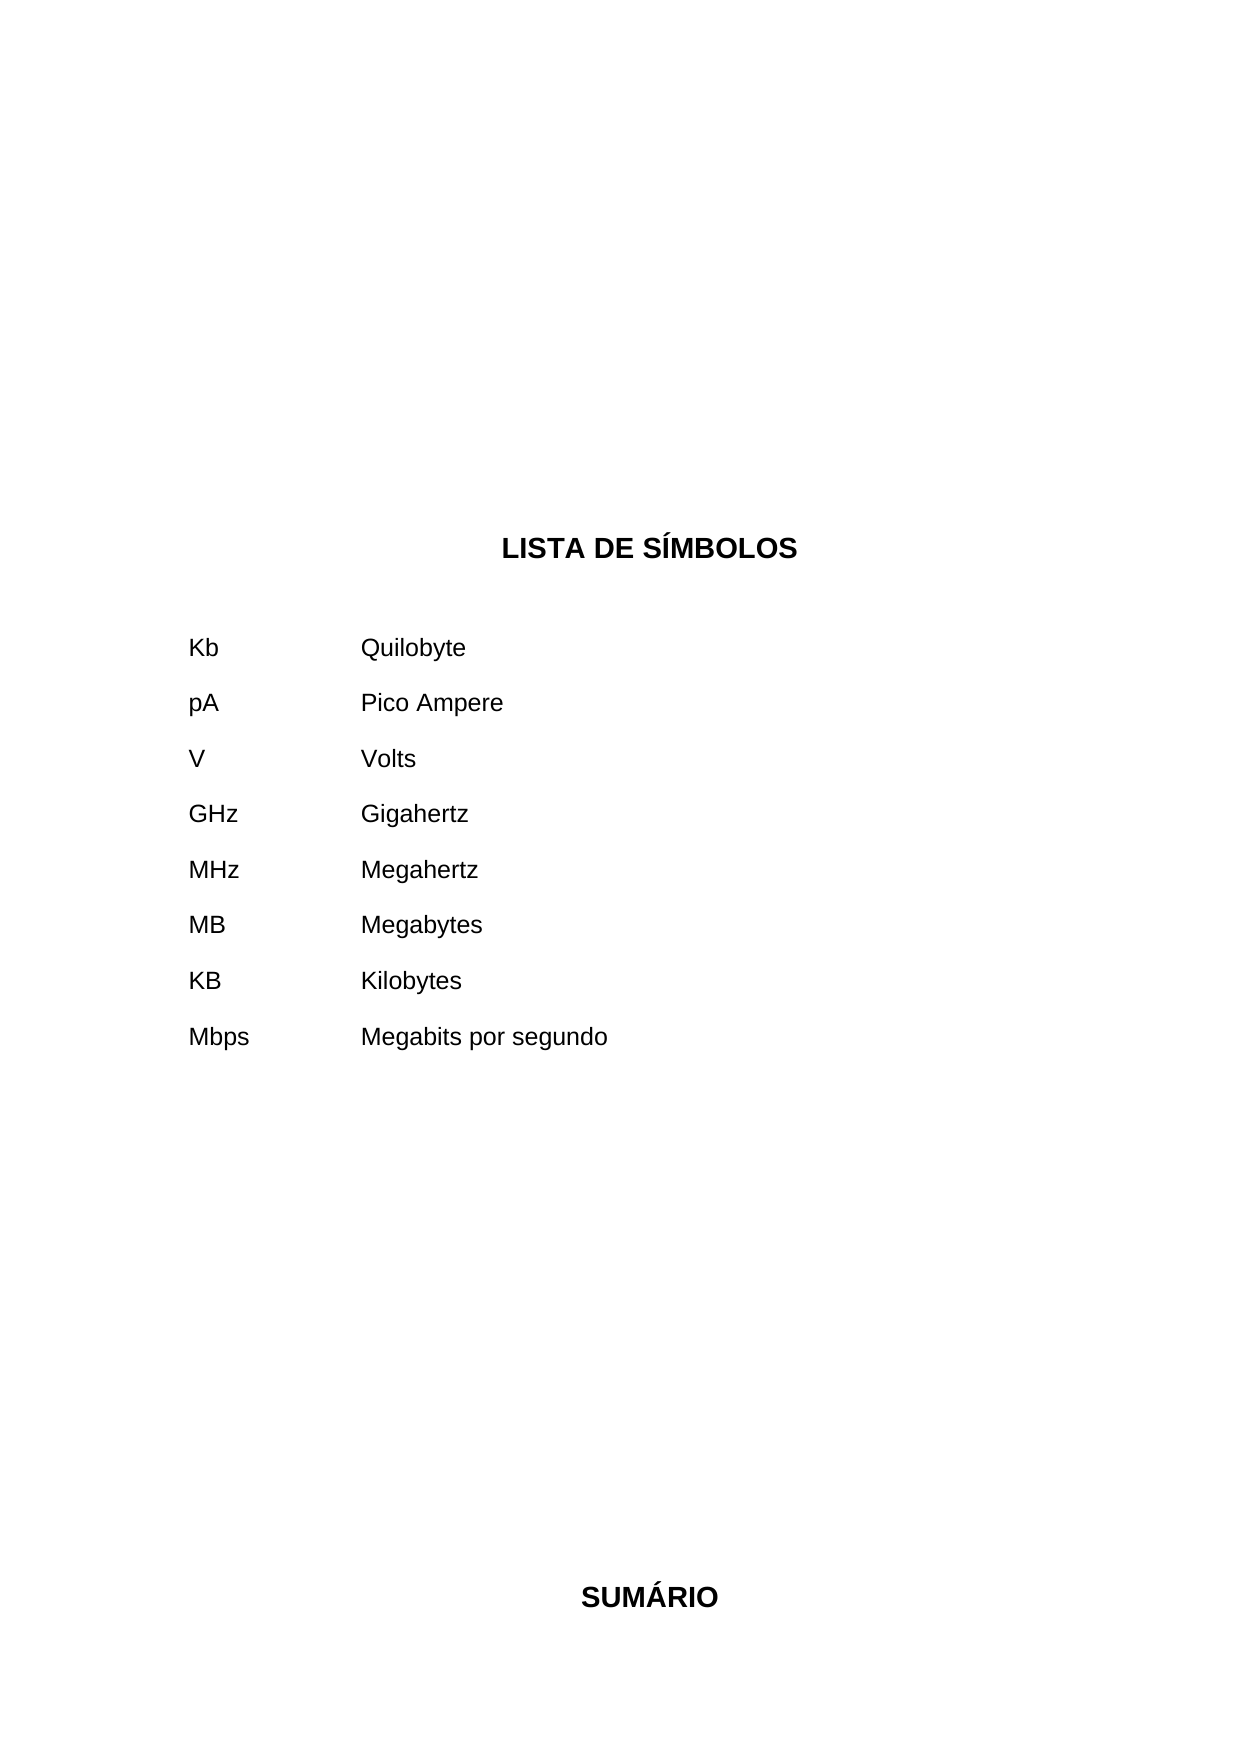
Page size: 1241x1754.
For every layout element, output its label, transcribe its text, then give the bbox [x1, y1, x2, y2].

text LISTA DE SÍMBOLOS [177, 531, 1122, 565]
table_cell Volts [349, 731, 1122, 787]
table_cell Kilobytes [349, 954, 1122, 1009]
table_header Kb [177, 620, 349, 676]
table_cell Megabits por segundo [349, 1009, 1122, 1064]
table_cell Megahertz [349, 843, 1122, 898]
table_cell MHz [177, 843, 349, 898]
table_cell pA [177, 676, 349, 731]
table_cell GHz [177, 787, 349, 842]
table_cell MB [177, 898, 349, 953]
table_cell Mbps [177, 1009, 349, 1064]
text SUMÁRIO [177, 1580, 1122, 1614]
table_cell KB [177, 954, 349, 1009]
table_cell V [177, 731, 349, 787]
table_header Quilobyte [349, 620, 1122, 676]
table_cell Megabytes [349, 898, 1122, 953]
table_cell Gigahertz [349, 787, 1122, 842]
table_cell Pico Ampere [349, 676, 1122, 731]
